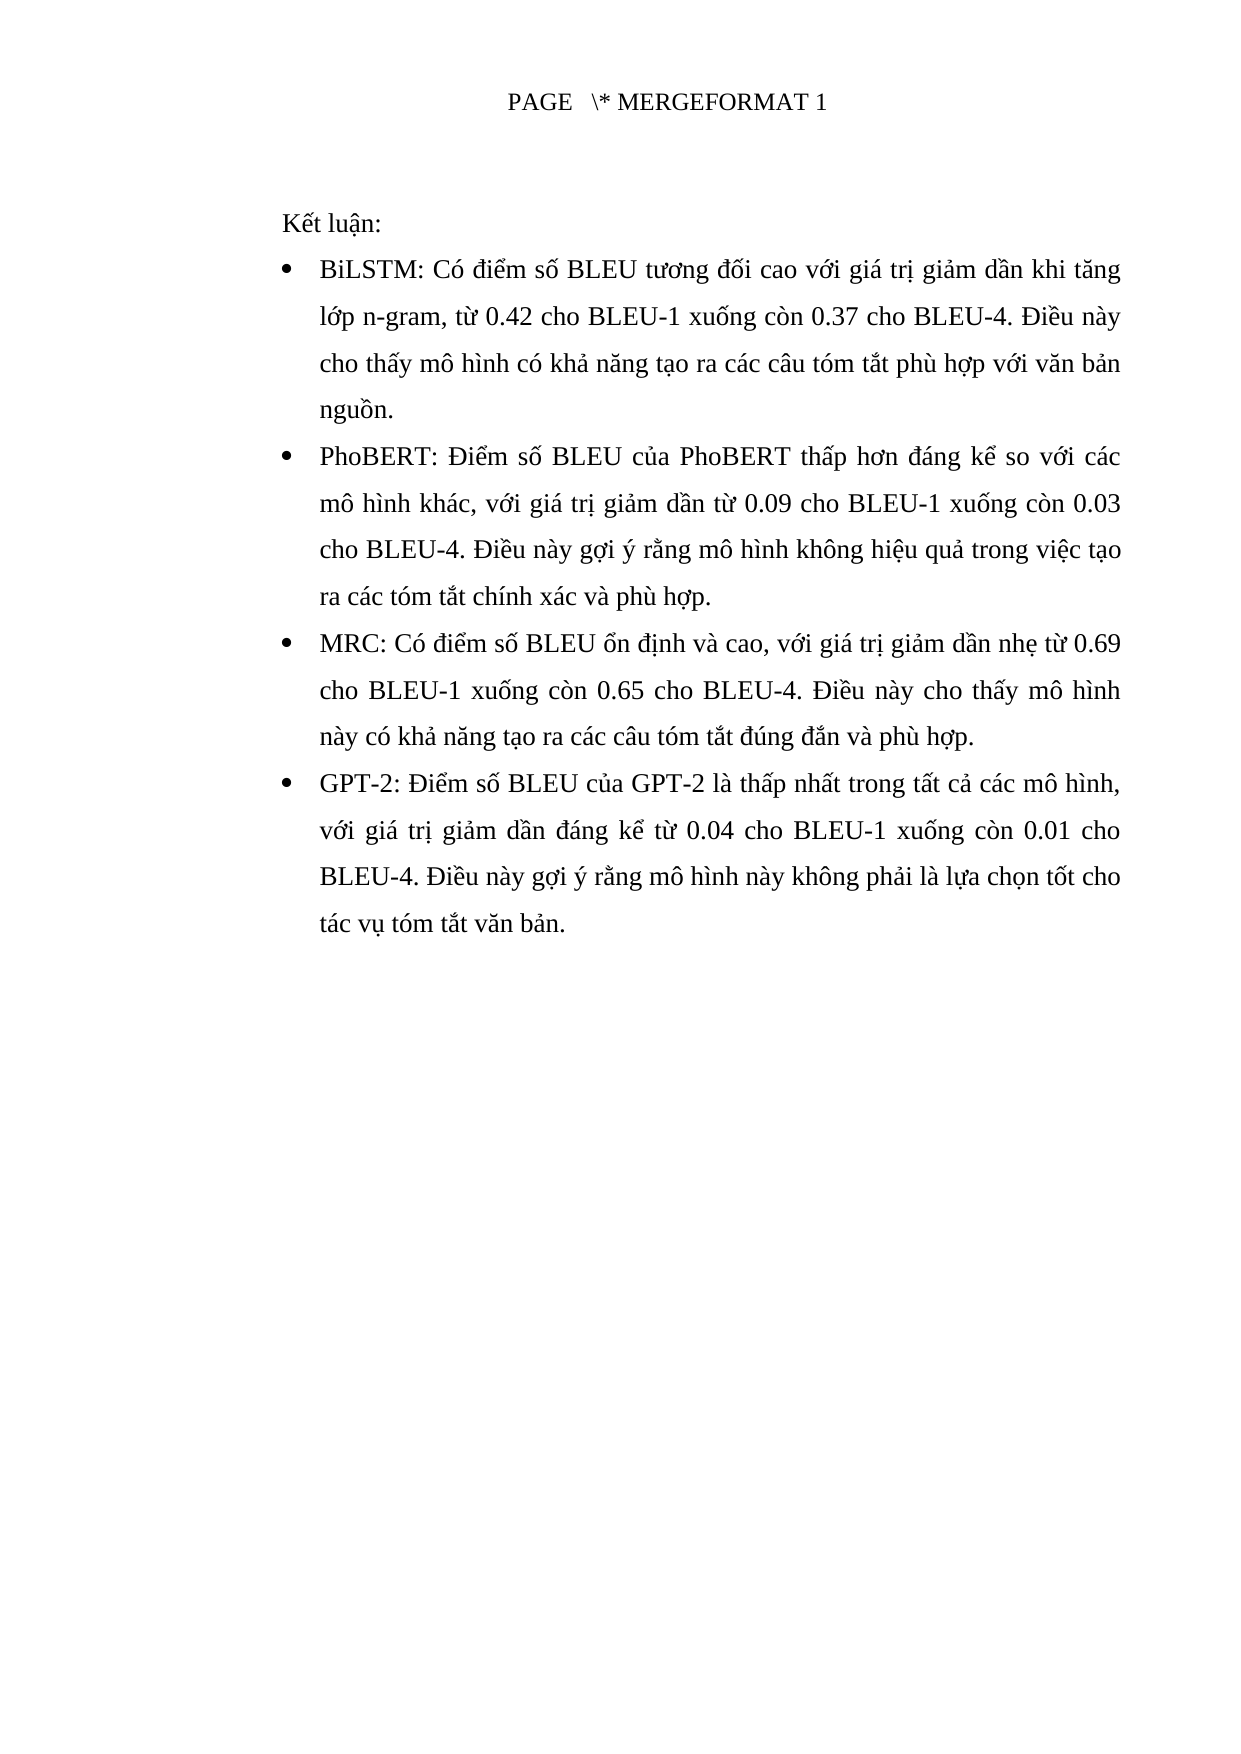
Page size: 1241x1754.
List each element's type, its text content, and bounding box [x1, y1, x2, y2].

list PhoBERT: Điểm số BLEU của PhoBERT thấp hơn đáng kể so với các mô hình khác, với giá trị giảm dần từ 0.09 cho BLEU-1 xuống còn 0.03 cho BLEU-4. Điều này gợi ý rằng mô hình không hiệu quả trong việc tạo ra các tóm tắt chính xác và phù hợp. [282, 440, 1122, 611]
list MRC: Có điểm số BLEU ổn định và cao, với giá trị giảm dần nhẹ từ 0.69 cho BLEU-1 xuống còn 0.65 cho BLEU-4. Điều này cho thấy mô hình này có khả năng tạo ra các câu tóm tắt đúng đắn và phù hợp. [282, 627, 1122, 752]
list BiLSTM: Có điểm số BLEU tương đối cao với giá trị giảm dần khi tăng lớp n-gram, từ 0.42 cho BLEU-1 xuống còn 0.37 cho BLEU-4. Điều này cho thấy mô hình có khả năng tạo ra các câu tóm tắt phù hợp với văn bản nguồn. [282, 253, 1122, 425]
list GPT-2: Điểm số BLEU của GPT-2 là thấp nhất trong tất cả các mô hình, với giá trị giảm dần đáng kể từ 0.04 cho BLEU-1 xuống còn 0.01 cho BLEU-4. Điều này gợi ý rằng mô hình này không phải là lựa chọn tốt cho tác vụ tóm tắt văn bản. [282, 767, 1122, 938]
text Kết luận: [207, 207, 1122, 238]
